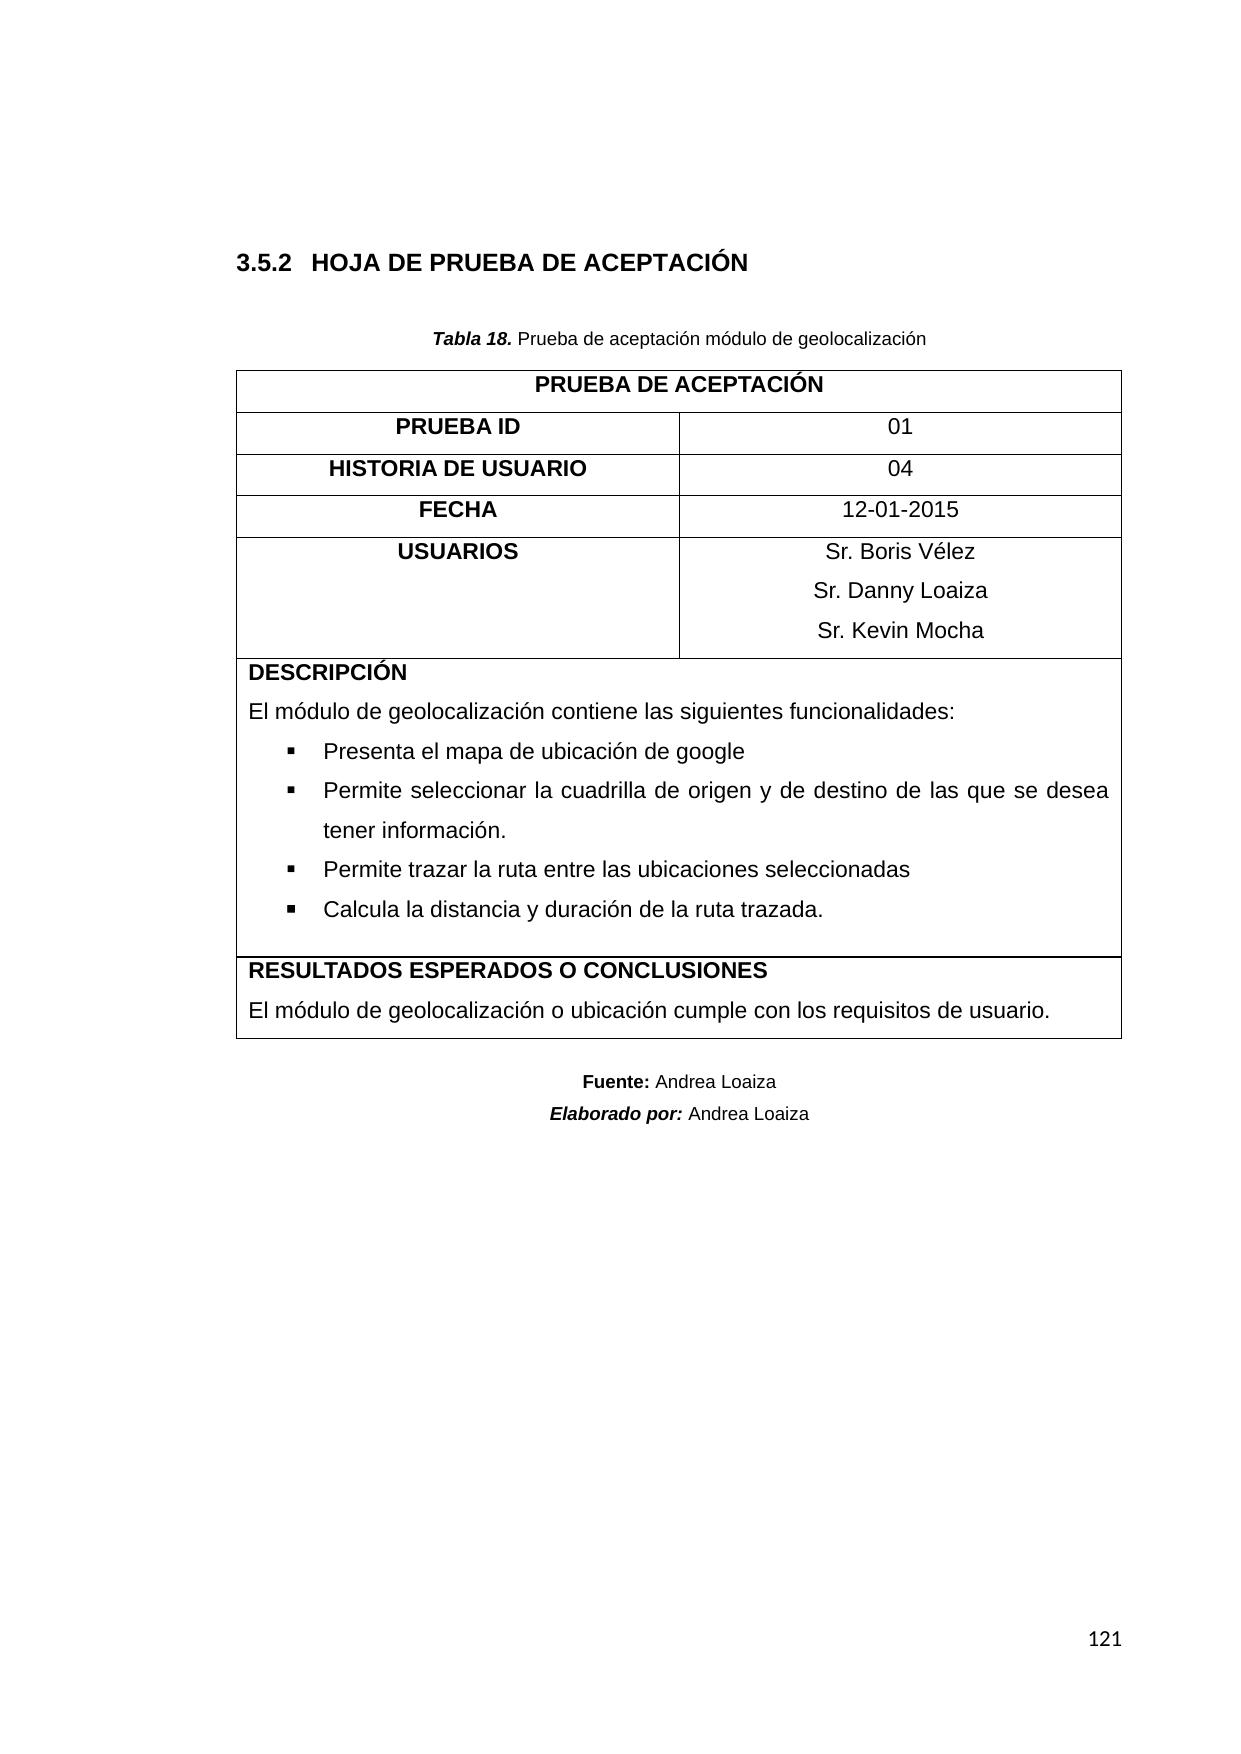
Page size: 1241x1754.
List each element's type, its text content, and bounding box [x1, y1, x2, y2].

table_cell PRUEBA ID [237, 413, 679, 454]
table_cell Sr. Boris Vélez Sr. Danny Loaiza Sr. Kevin Mocha [680, 538, 1121, 658]
table_cell HISTORIA DE USUARIO [237, 455, 679, 495]
table_cell USUARIOS [237, 538, 679, 658]
table_cell 12-01-2015 [680, 496, 1121, 537]
table_cell RESULTADOS ESPERADOS O CONCLUSIONES El módulo de geolocalización o ubicación cumple con los requisitos de usuario. [237, 958, 1121, 1038]
text Fuente: Andrea Loaiza [236, 1071, 1122, 1092]
subtitle HOJA DE PRUEBA DE ACEPTACIÓN [236, 248, 1122, 277]
table_header PRUEBA DE ACEPTACIÓN [237, 371, 1121, 412]
table_cell DESCRIPCIÓN El módulo de geolocalización contiene las siguientes funcionalidades: Presenta el mapa de ubicación de google Permite seleccionar la cuadrilla de origen y de destino de las que se desea tener información. Permite trazar la ruta entre las ubicaciones seleccionadas Calcula la distancia y duración de la ruta trazada. [237, 659, 1121, 956]
text Tabla 18. Prueba de aceptación módulo de geolocalización [236, 328, 1122, 349]
table_cell 01 [680, 413, 1121, 454]
table_cell 04 [680, 455, 1121, 495]
table_cell FECHA [237, 496, 679, 537]
text Elaborado por: Andrea Loaiza [236, 1103, 1122, 1125]
